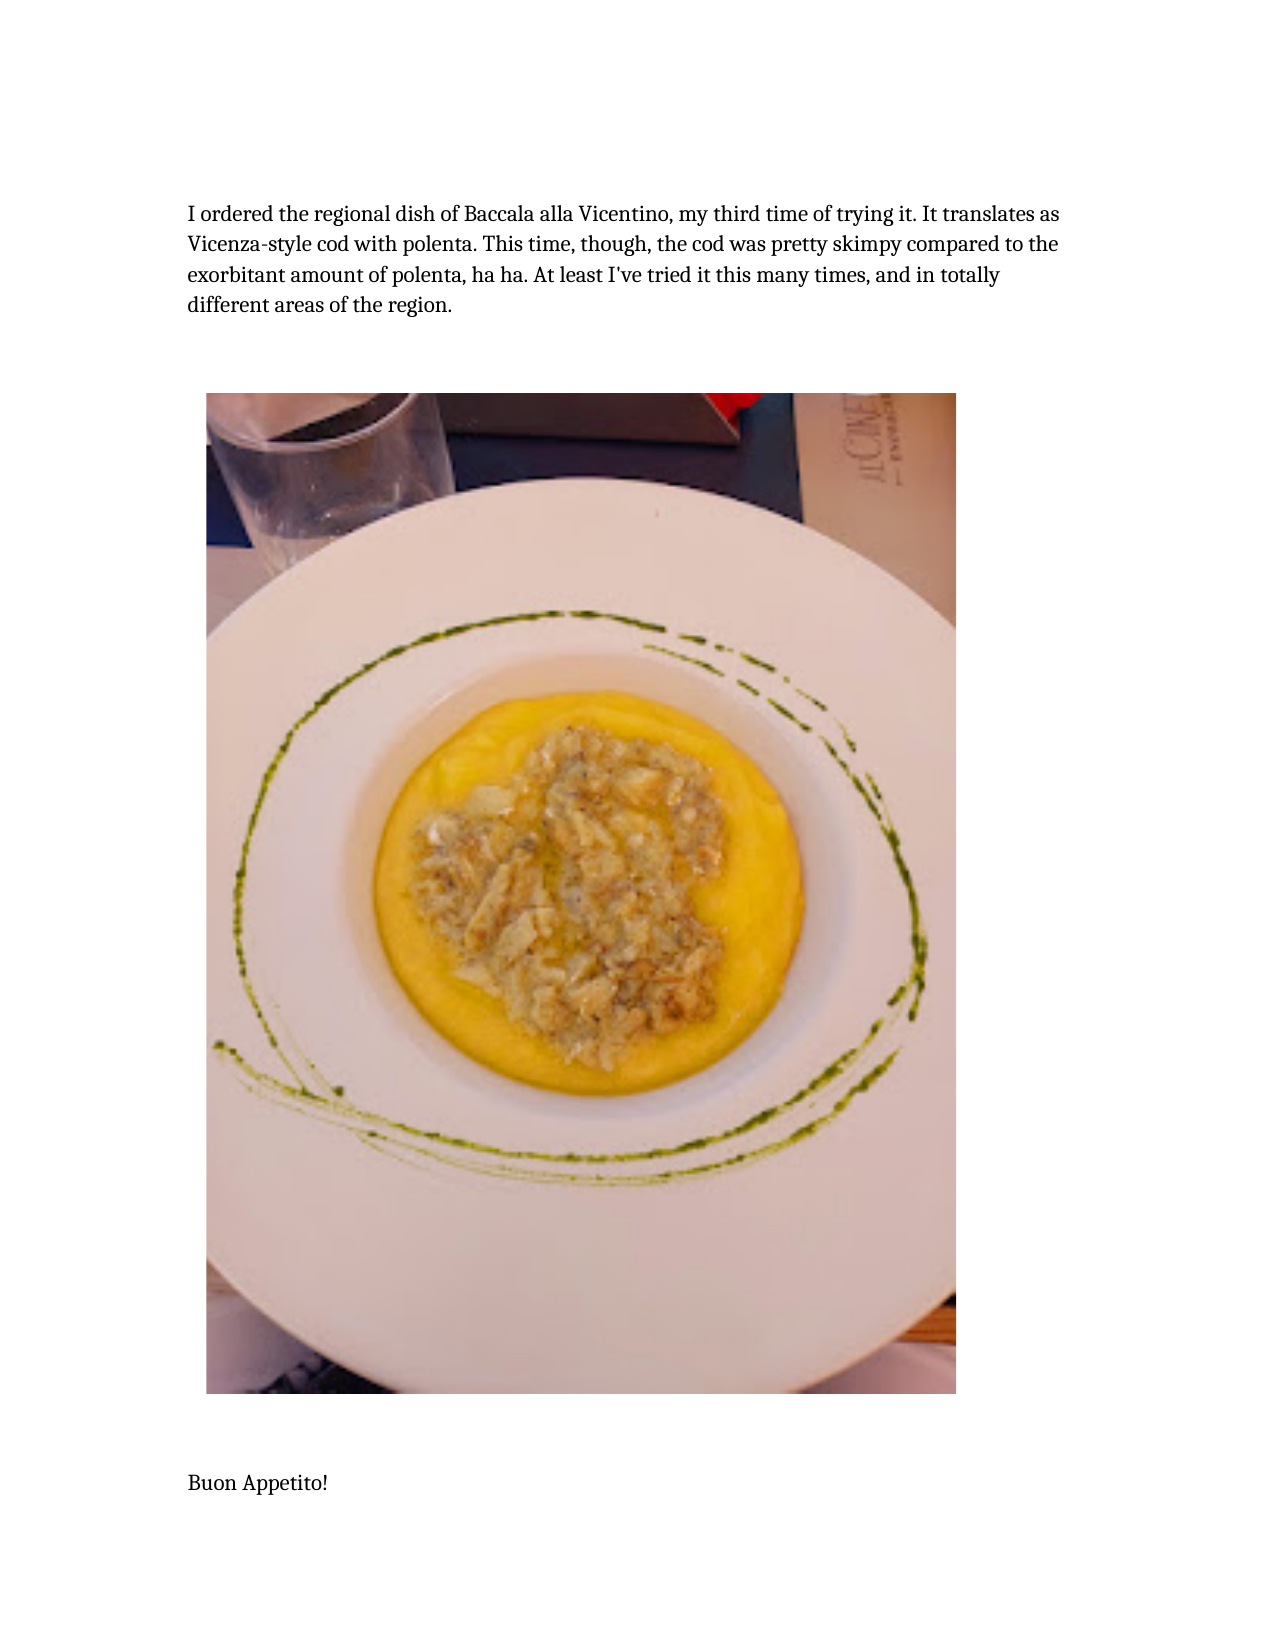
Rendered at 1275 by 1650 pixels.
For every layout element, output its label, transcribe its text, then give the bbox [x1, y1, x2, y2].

text I ordered the regional dish of Baccala alla Vicentino, my third time of trying it. It translates as Vicenza-style cod with polenta. This time, though, the cod was pretty skimpy compared to the exorbitant amount of polenta, ha ha. At least I've tried it this many times, and in totally different areas of the region. [187, 201, 1087, 318]
picture [206, 393, 957, 1394]
text Buon Appetito! [187, 1469, 1087, 1496]
